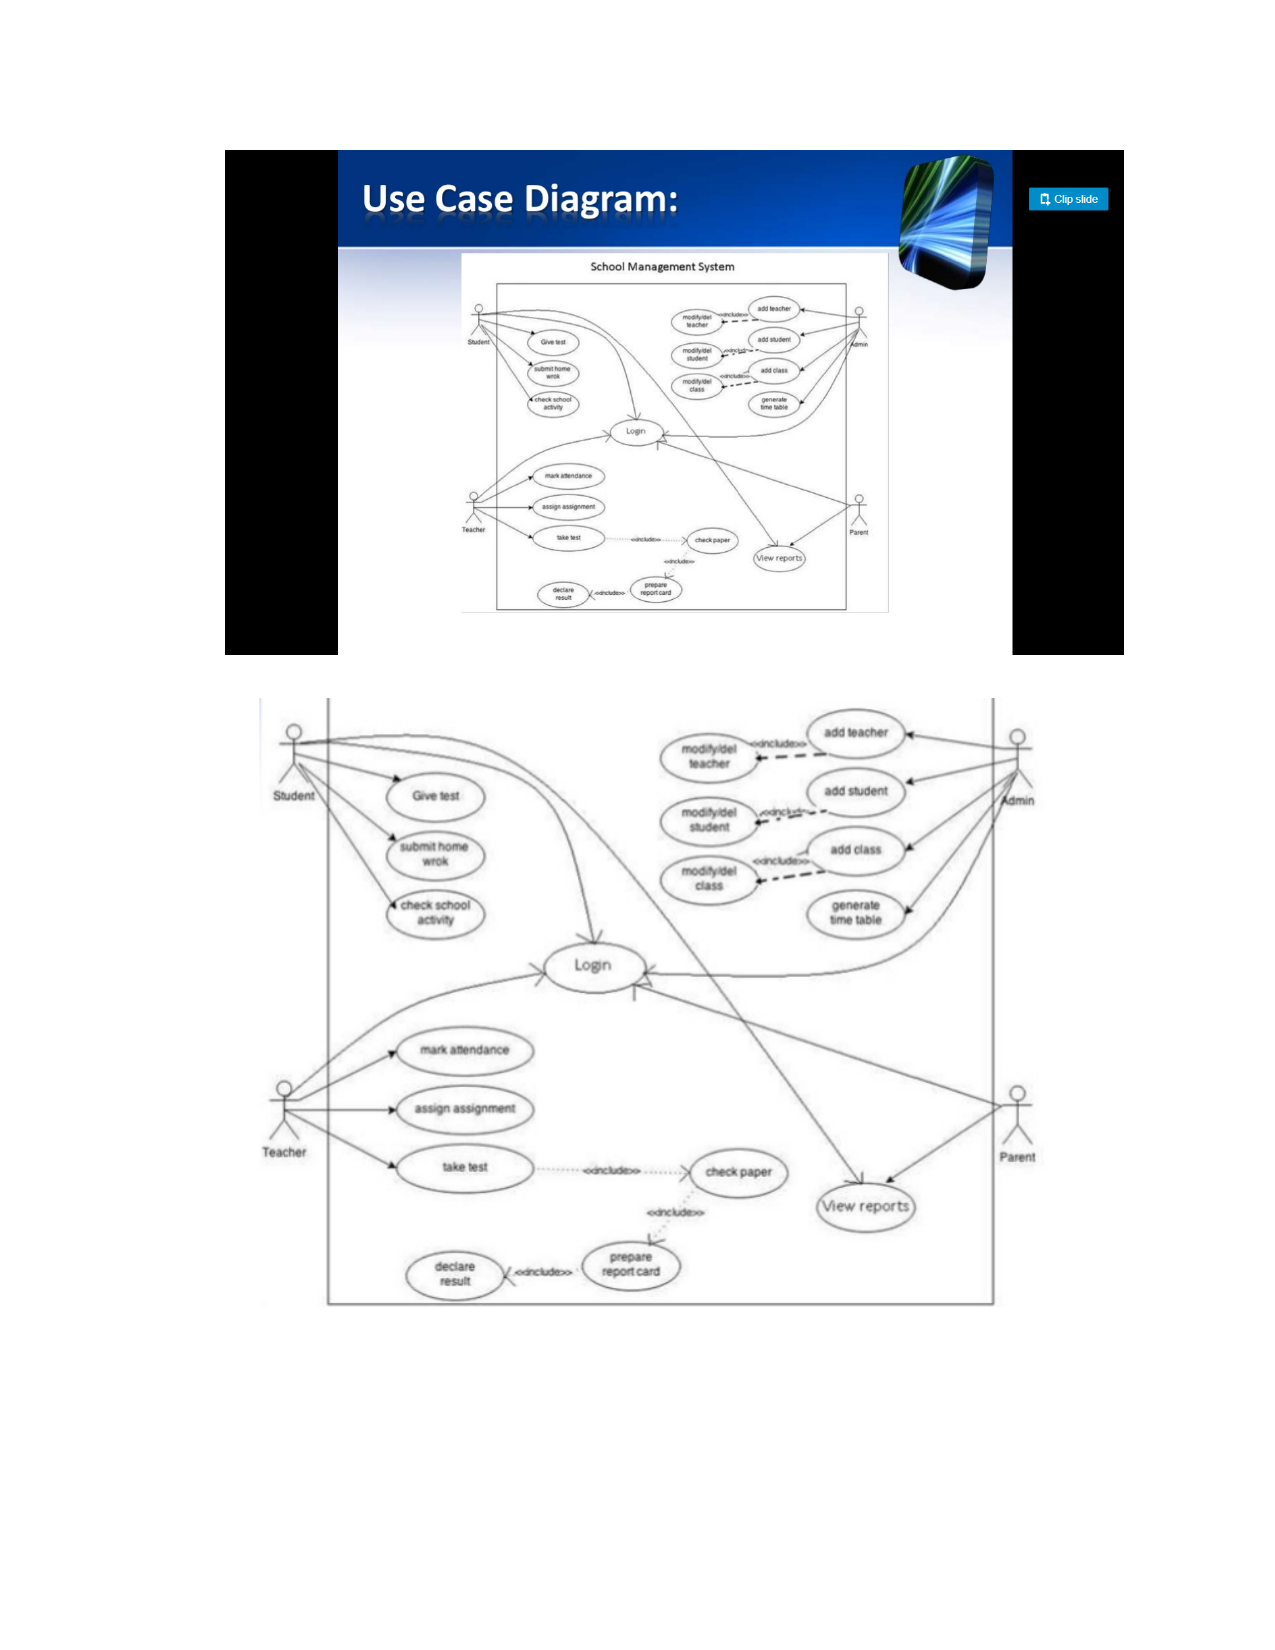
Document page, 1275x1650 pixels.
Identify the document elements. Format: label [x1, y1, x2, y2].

picture [259, 698, 1054, 1307]
picture [225, 150, 1124, 655]
